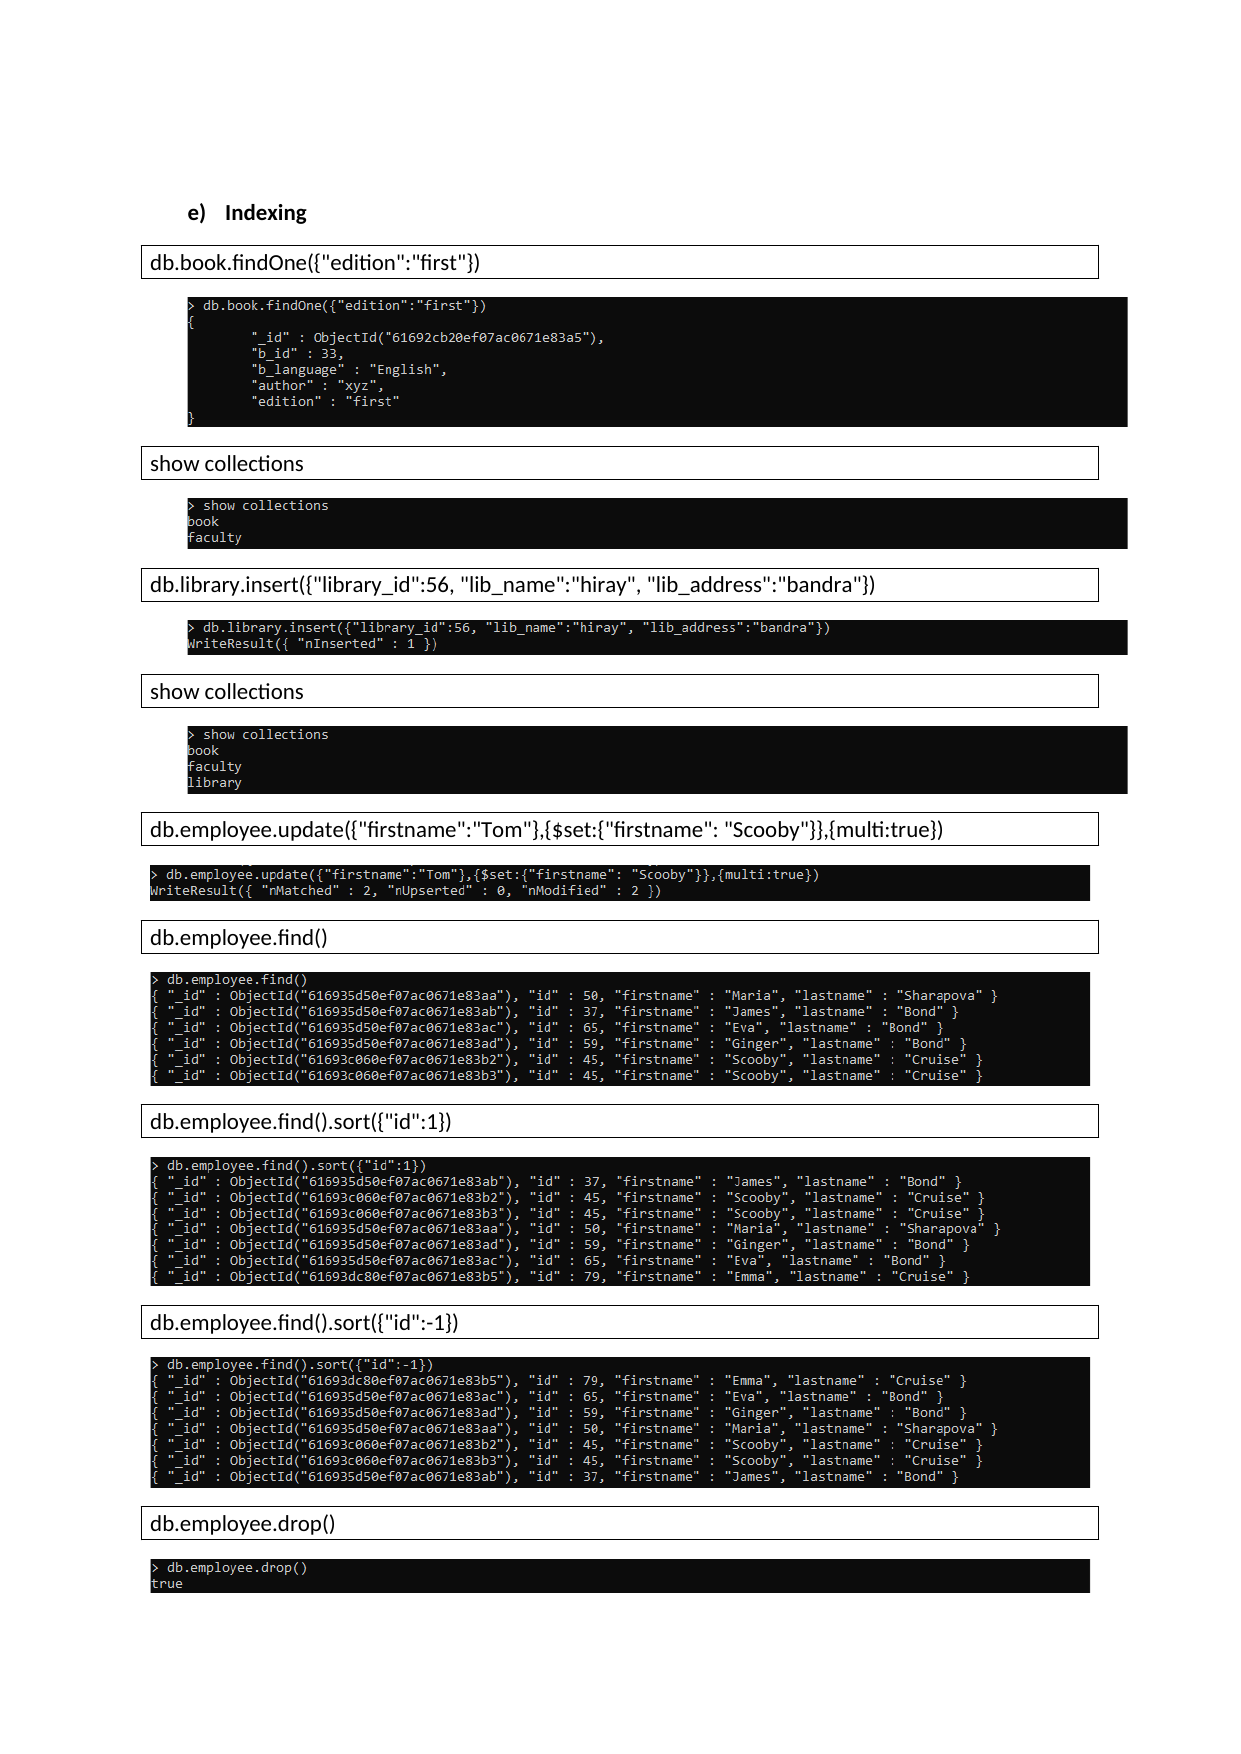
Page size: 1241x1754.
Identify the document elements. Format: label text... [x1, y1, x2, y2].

picture [150, 1559, 1091, 1593]
list Indexing [187, 198, 1090, 226]
text db.book.findOne({"edition":"first"}) [142, 246, 1098, 278]
text show collections [142, 675, 1098, 707]
text db.employee.find().sort({"id":1}) [142, 1105, 1098, 1137]
picture [150, 972, 1091, 1086]
picture [187, 726, 1128, 794]
picture [150, 1157, 1091, 1286]
text db.employee.find().sort({"id":-1}) [142, 1306, 1098, 1338]
picture [150, 1357, 1091, 1488]
text db.employee.find() [142, 921, 1098, 953]
text db.employee.update({"firstname":"Tom"},{$set:{"firstname": "Scooby"}},{multi:true}) [142, 813, 1098, 845]
text show collections [142, 447, 1098, 479]
text db.library.insert({"library_id":56, "lib_name":"hiray", "lib_address":"bandra"}) [142, 569, 1098, 601]
picture [187, 297, 1128, 427]
picture [150, 865, 1091, 901]
picture [187, 498, 1128, 549]
picture [187, 620, 1128, 655]
text db.employee.drop() [142, 1507, 1098, 1539]
